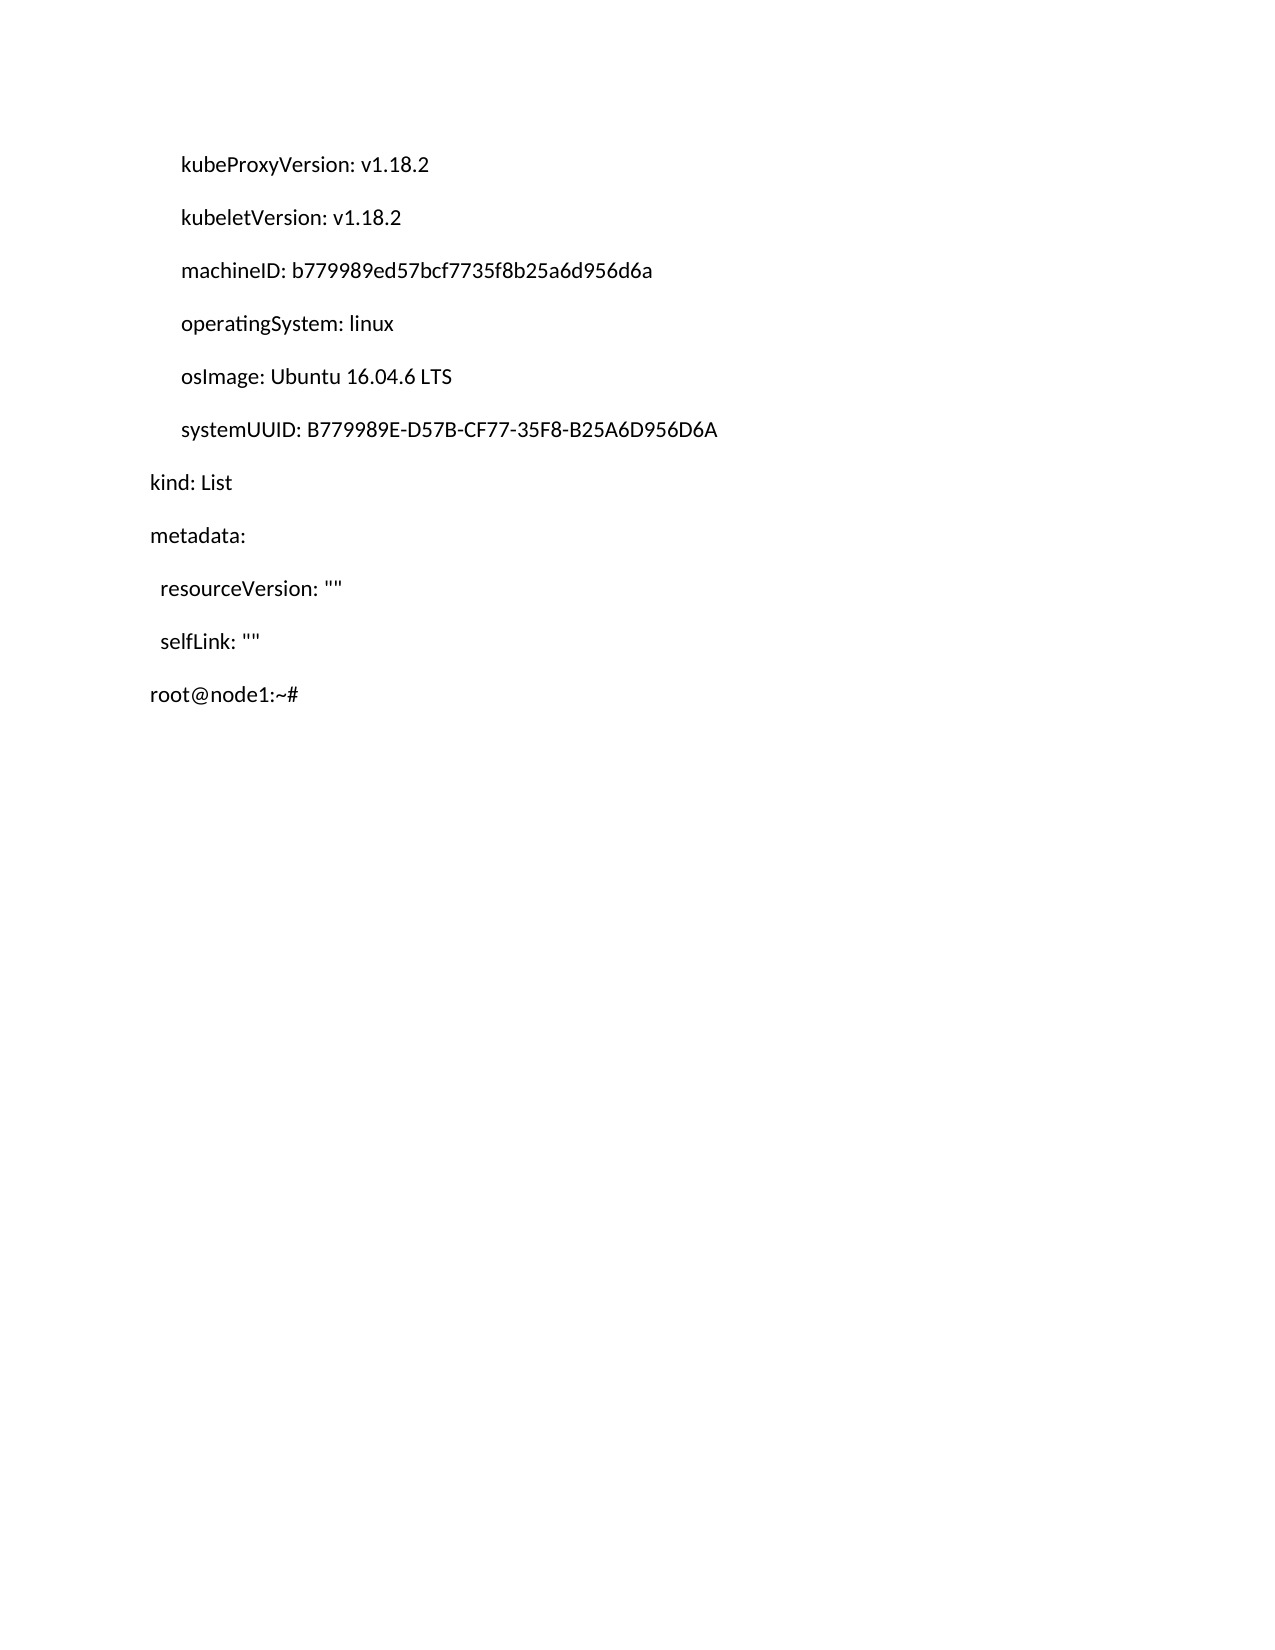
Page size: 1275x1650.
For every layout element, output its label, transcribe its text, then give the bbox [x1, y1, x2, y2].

text osImage: Ubuntu 16.04.6 LTS [150, 362, 1125, 390]
text kubeProxyVersion: v1.18.2 [150, 150, 1125, 178]
text selfLink: "" [150, 627, 1125, 655]
text operatingSystem: linux [150, 309, 1125, 337]
text kubeletVersion: v1.18.2 [150, 203, 1125, 231]
text systemUUID: B779989E-D57B-CF77-35F8-B25A6D956D6A [150, 415, 1125, 443]
text machineID: b779989ed57bcf7735f8b25a6d956d6a [150, 256, 1125, 284]
text metadata: [150, 521, 1125, 549]
text resourceVersion: "" [150, 574, 1125, 602]
text root@node1:~# [150, 680, 1125, 708]
text kind: List [150, 468, 1125, 496]
